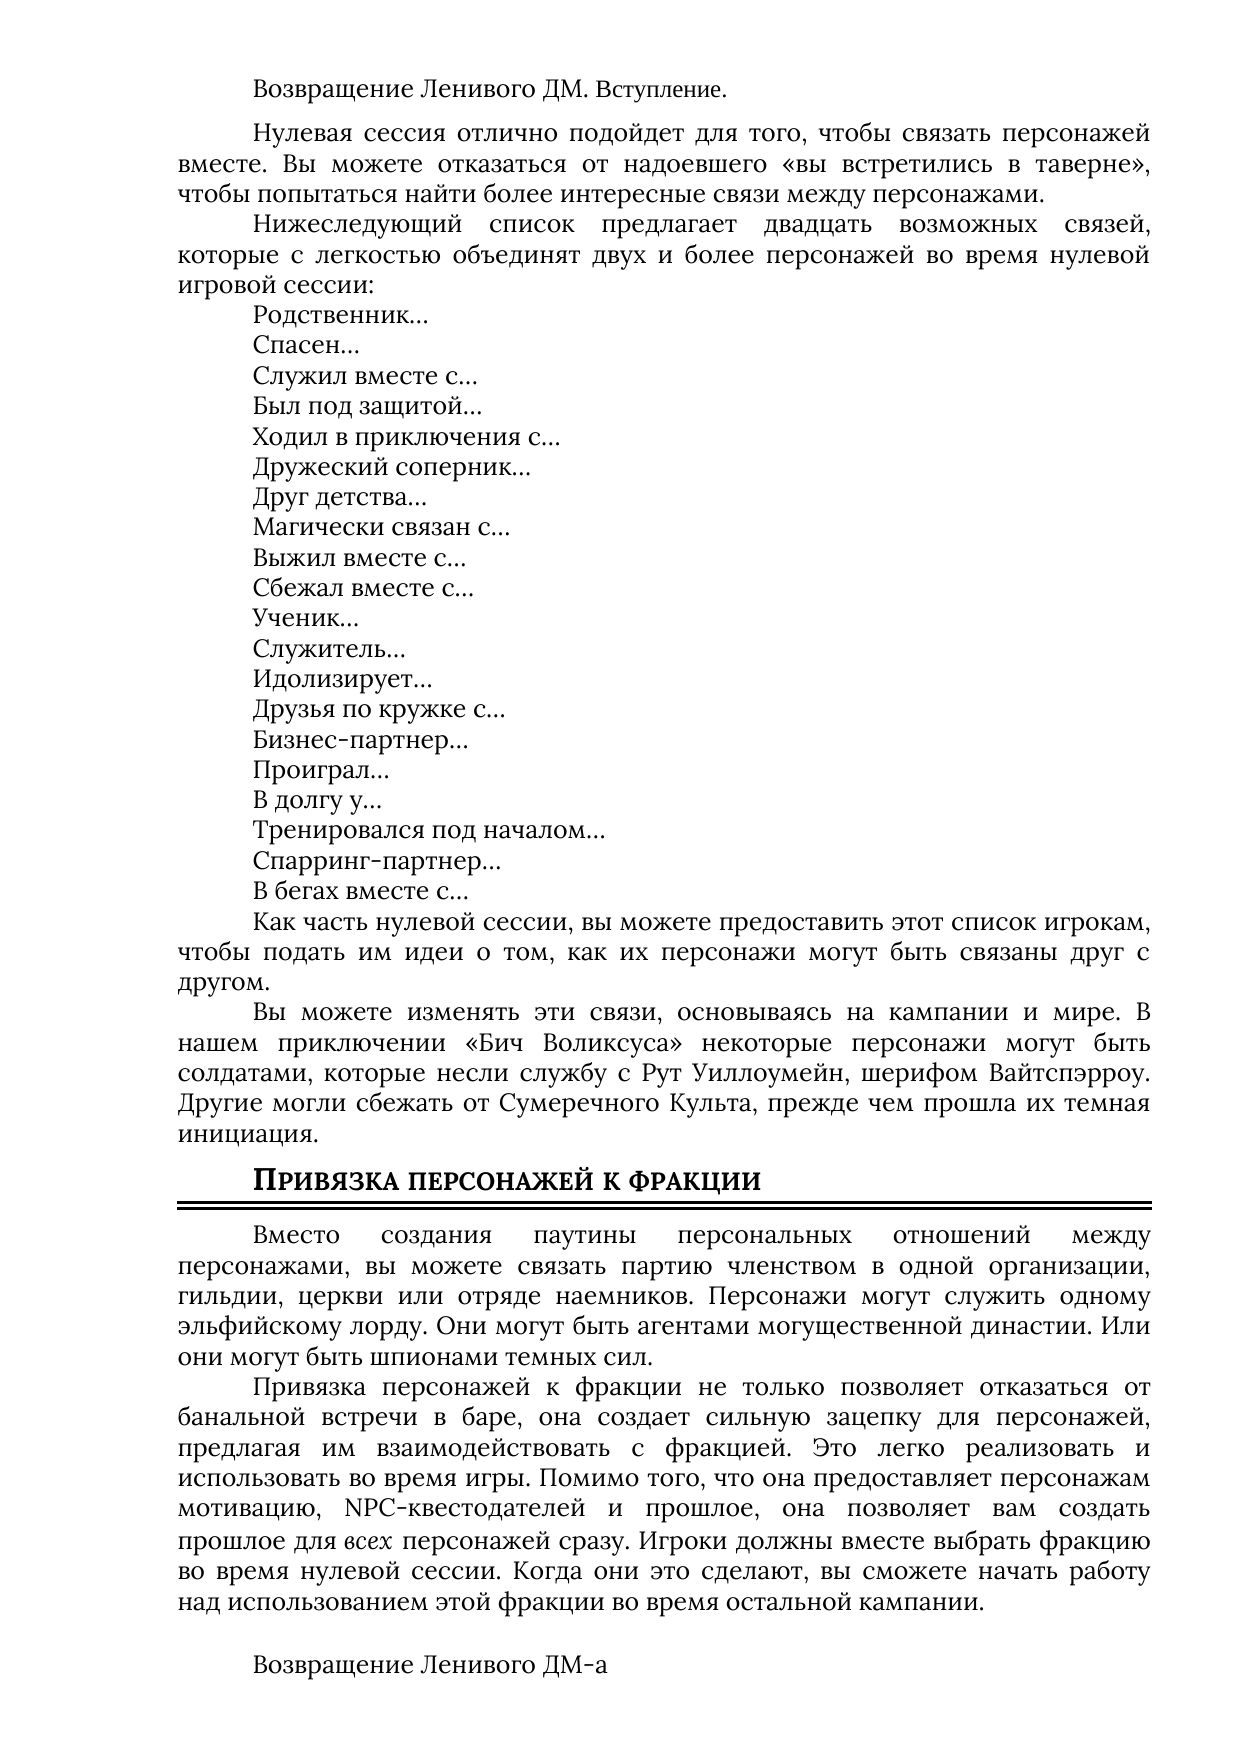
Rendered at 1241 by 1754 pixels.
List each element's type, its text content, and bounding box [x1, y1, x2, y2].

text Служитель… [177, 633, 1152, 664]
text Тренировался под началом… [177, 815, 1152, 846]
text В долгу у… [177, 785, 1152, 815]
text Ученик… [177, 603, 1152, 633]
text Сбежал вместе с… [177, 573, 1152, 603]
subtitle Привязка персонажей к фракции [177, 1159, 1152, 1201]
text Служил вместе с… [177, 361, 1152, 391]
text Был под защитой… [177, 391, 1152, 421]
text Дружеский соперник… [177, 452, 1152, 482]
text Магически связан с… [177, 512, 1152, 542]
text В бегах вместе с… [177, 876, 1152, 906]
text Нижеследующий список предлагает двадцать возможных связей, которые с легкостью объединят двух и более персонажей во время нулевой игровой сессии: [177, 209, 1152, 300]
text Друг детства… [177, 482, 1152, 512]
text Вы можете изменять эти связи, основываясь на кампании и мире. В нашем приключении «Бич Воликсуса» некоторые персонажи могут быть солдатами, которые несли службу с Рут Уиллоумейн, шерифом Вайтспэрроу. Другие могли сбежать от Сумеречного Культа, прежде чем прошла их темная инициация. [177, 997, 1152, 1149]
text Выжил вместе с… [177, 542, 1152, 573]
text Как часть нулевой сессии, вы можете предоставить этот список игрокам, чтобы подать им идеи о том, как их персонажи могут быть связаны друг с другом. [177, 906, 1152, 997]
text Проиграл… [177, 755, 1152, 785]
text Спасен… [177, 330, 1152, 361]
text Бизнес-партнер… [177, 724, 1152, 755]
text Нулевая сессия отлично подойдет для того, чтобы связать персонажей вместе. Вы можете отказаться от надоевшего «вы встретились в таверне», чтобы попытаться найти более интересные связи между персонажами. [177, 118, 1152, 209]
text Привязка персонажей к фракции не только позволяет отказаться от банальной встречи в баре, она создает сильную зацепку для персонажей, предлагая им взаимодействовать с фракцией. Это легко реализовать и использовать во время игры. Помимо того, что она предоставляет персонажам мотивацию, NPC-квестодателей и прошлое, она позволяет вам создать прошлое для всех персонажей сразу. Игроки должны вместе выбрать фракцию во время нулевой сессии. Когда они это сделают, вы сможете начать работу над использованием этой фракции во время остальной кампании. [177, 1372, 1152, 1617]
text Друзья по кружке с… [177, 694, 1152, 724]
text Вместо создания паутины персональных отношений между персонажами, вы можете связать партию членством в одной организации, гильдии, церкви или отряде наемников. Персонажи могут служить одному эльфийскому лорду. Они могут быть агентами могущественной династии. Или они могут быть шпионами темных сил. [177, 1220, 1152, 1372]
text Идолизирует… [177, 664, 1152, 694]
text Спарринг-партнер… [177, 846, 1152, 876]
text Родственник… [177, 300, 1152, 330]
text Ходил в приключения с… [177, 421, 1152, 452]
